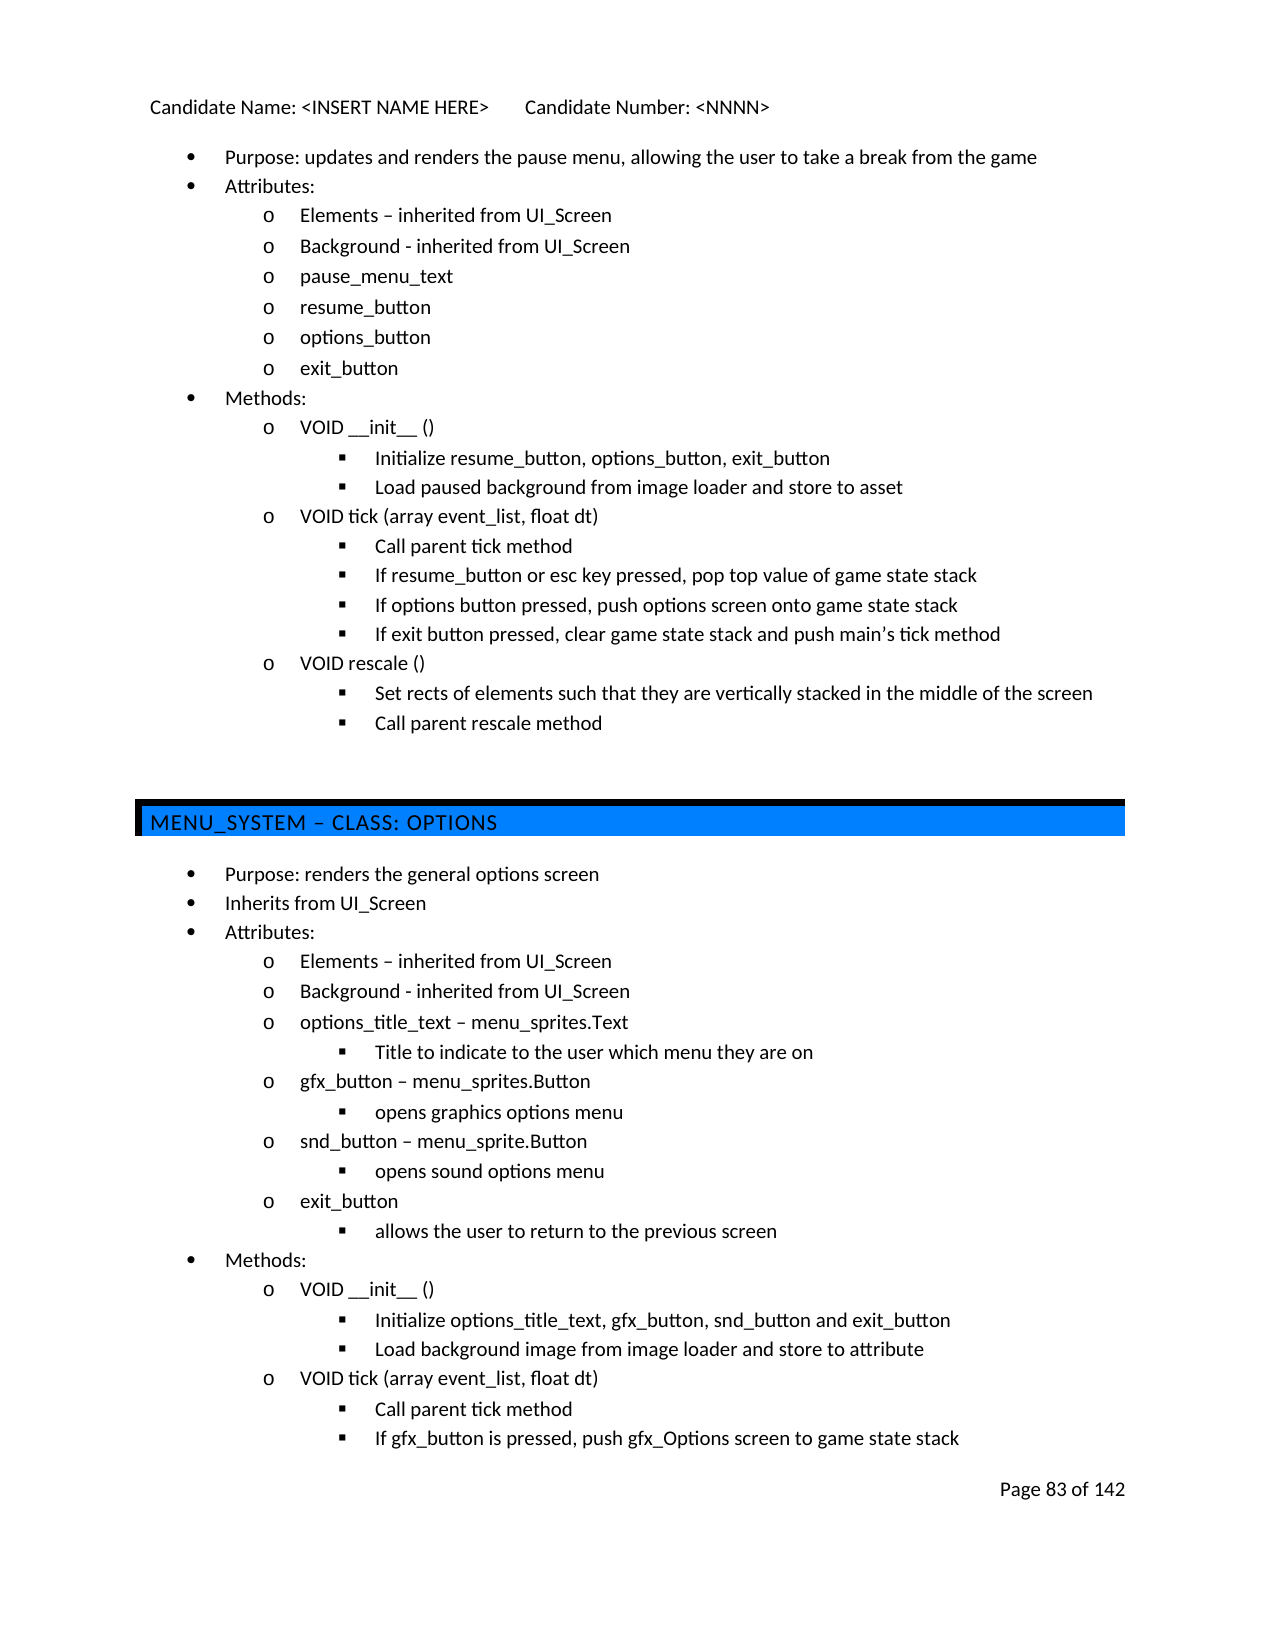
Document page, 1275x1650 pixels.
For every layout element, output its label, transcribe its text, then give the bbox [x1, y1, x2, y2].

list options_title_text – menu_sprites.Text [262, 1009, 1125, 1036]
list options_button [262, 324, 1125, 351]
list Elements – inherited from UI_Screen [262, 203, 1125, 229]
list exit_button [262, 355, 1125, 381]
list VOID tick (array event_list, float dt) [262, 1365, 1125, 1392]
list Call parent tick method [337, 1396, 1125, 1421]
list Initialize resume_button, options_button, exit_button [337, 445, 1125, 470]
list VOID tick (array event_list, float dt) [262, 503, 1125, 529]
list Load background image from image loader and store to attribute [337, 1336, 1125, 1362]
list If resume_button or esc key pressed, pop top value of game state stack [337, 563, 1125, 588]
list Load paused background from image loader and store to asset [337, 474, 1125, 499]
list VOID __init__ () [262, 1277, 1125, 1303]
list Initialize options_title_text, gfx_button, snd_button and exit_button [337, 1307, 1125, 1332]
list opens sound options menu [337, 1159, 1125, 1184]
list allows the user to return to the previous screen [337, 1218, 1125, 1244]
list VOID rescale () [262, 650, 1125, 677]
list Attributes: [187, 173, 1125, 199]
list Set rects of elements such that they are vertically stacked in the middle of the screen [337, 681, 1125, 706]
list Methods: [187, 385, 1125, 411]
list Call parent rescale method [337, 710, 1125, 735]
list gfx_button – menu_sprites.Button [262, 1069, 1125, 1095]
list If gfx_button is pressed, push gfx_Options screen to game state stack [337, 1425, 1125, 1450]
list resume_button [262, 294, 1125, 320]
list Title to indicate to the user which menu they are on [337, 1039, 1125, 1065]
list Purpose: renders the general options screen [187, 861, 1125, 886]
list VOID __init__ () [262, 414, 1125, 441]
list Elements – inherited from UI_Screen [262, 948, 1125, 975]
list Methods: [187, 1247, 1125, 1273]
list Attributes: [187, 919, 1125, 944]
list Background - inherited from UI_Screen [262, 979, 1125, 1005]
list exit_button [262, 1188, 1125, 1214]
list pause_menu_text [262, 263, 1125, 290]
list snd_button – menu_sprite.Button [262, 1128, 1125, 1155]
list Call parent tick method [337, 533, 1125, 559]
list Inherits from UI_Screen [187, 890, 1125, 915]
text Menu_System – Class: Options [142, 806, 1125, 836]
list Purpose: updates and renders the pause menu, allowing the user to take a break from the game [187, 144, 1125, 170]
list opens graphics options menu [337, 1099, 1125, 1124]
list Background - inherited from UI_Screen [262, 233, 1125, 259]
list If exit button pressed, clear game state stack and push main’s tick method [337, 621, 1125, 646]
list If options button pressed, push options screen onto game state stack [337, 592, 1125, 617]
